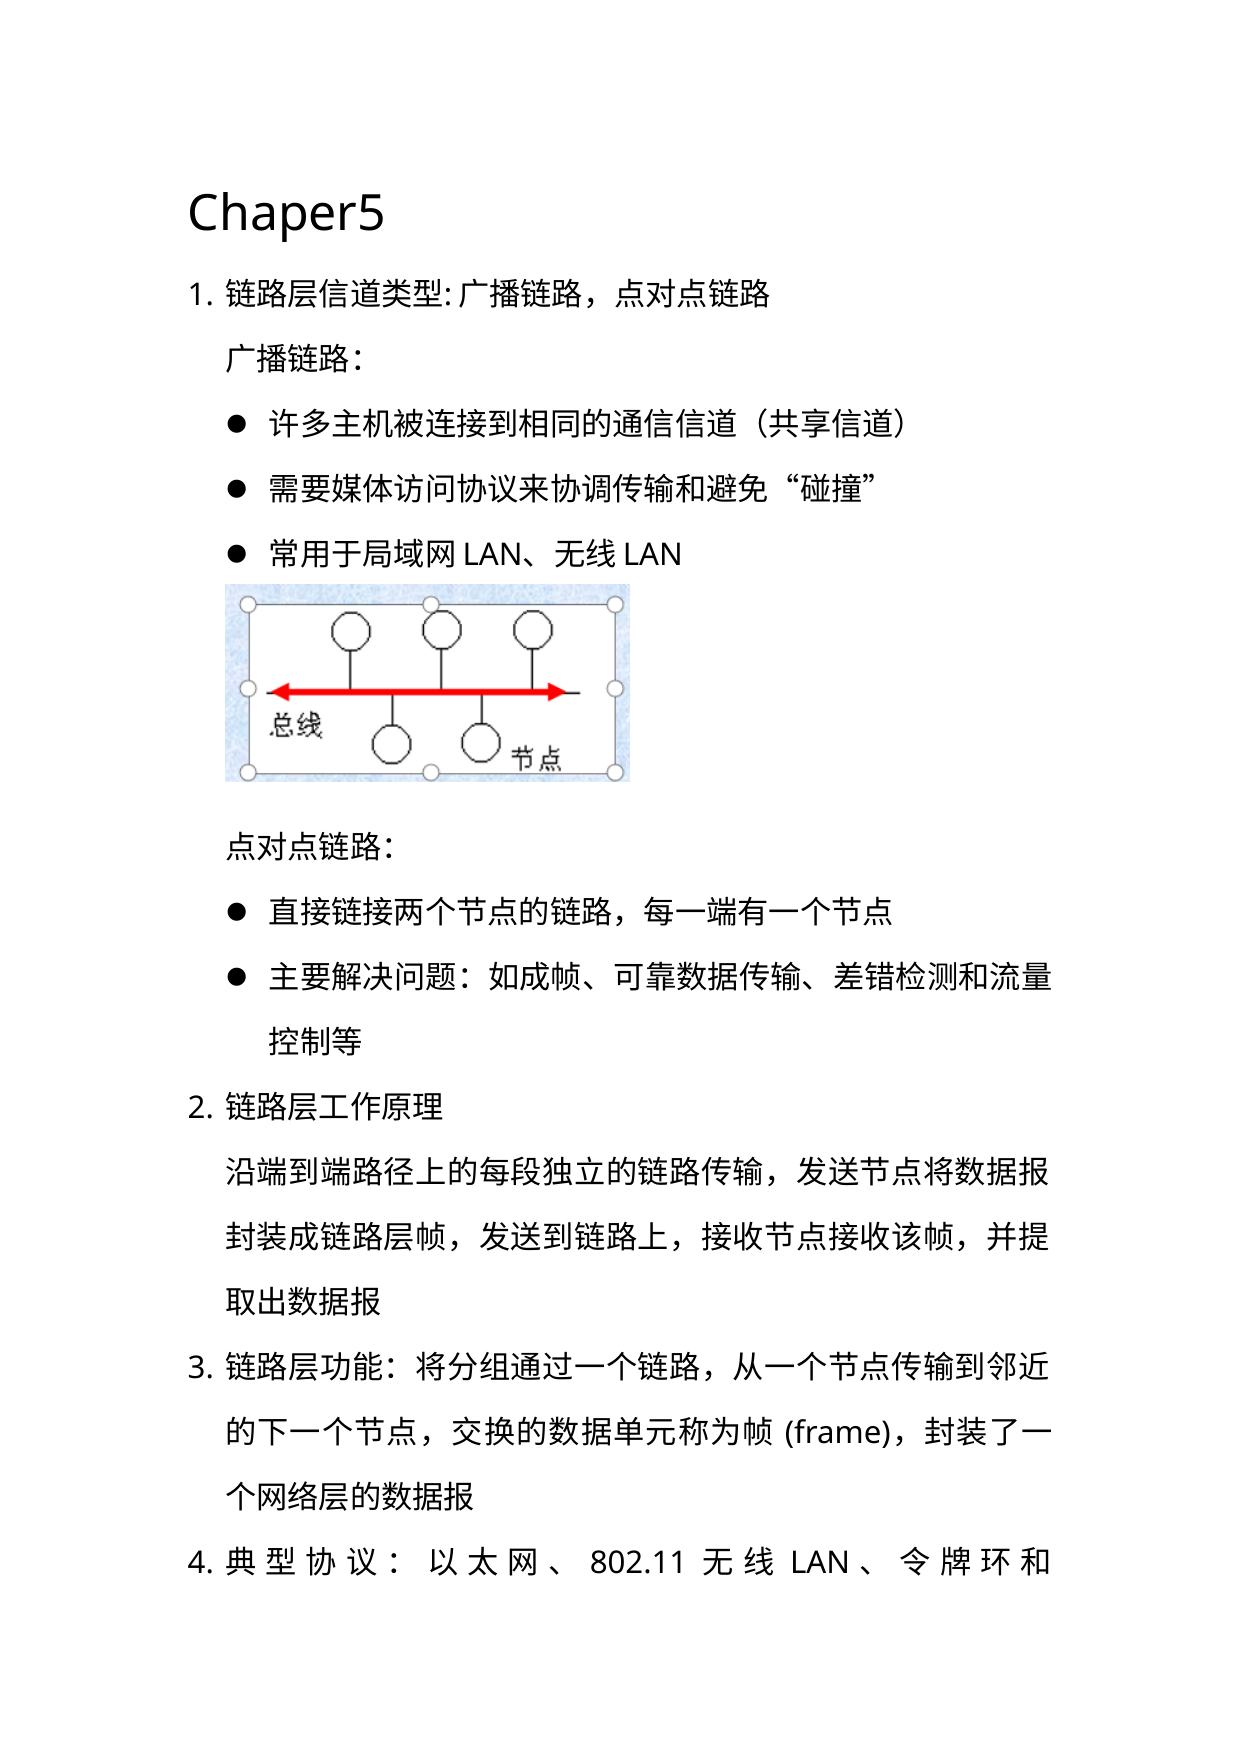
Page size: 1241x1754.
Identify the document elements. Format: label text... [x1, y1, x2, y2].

list 需要媒体访问协议来协调传输和避免“碰撞” [225, 454, 1053, 519]
list 常用于局域网LAN、无线LAN [225, 519, 1053, 584]
text Chaper5 [187, 162, 1053, 259]
list 点对点链路： [225, 812, 1053, 877]
picture [225, 584, 630, 782]
list 链路层功能：将分组通过一个链路，从一个节点传输到邻近的下一个节点，交换的数据单元称为帧 (frame)，封装了一个网络层的数据报 [187, 1332, 1053, 1527]
list 广播链路： [225, 324, 1053, 389]
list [187, 1527, 1053, 1592]
list 沿端到端路径上的每段独立的链路传输，发送节点将数据报封装成链路层帧，发送到链路上，接收节点接收该帧，并提取出数据报 [225, 1137, 1053, 1332]
list 直接链接两个节点的链路，每一端有一个节点 [225, 877, 1053, 942]
list 链路层信道类型: 广播链路，点对点链路 [187, 259, 1053, 324]
list 链路层工作原理 [187, 1072, 1053, 1137]
list 主要解决问题：如成帧、可靠数据传输、差错检测和流量控制等 [225, 942, 1053, 1072]
list 许多主机被连接到相同的通信信道（共享信道） [225, 389, 1053, 454]
